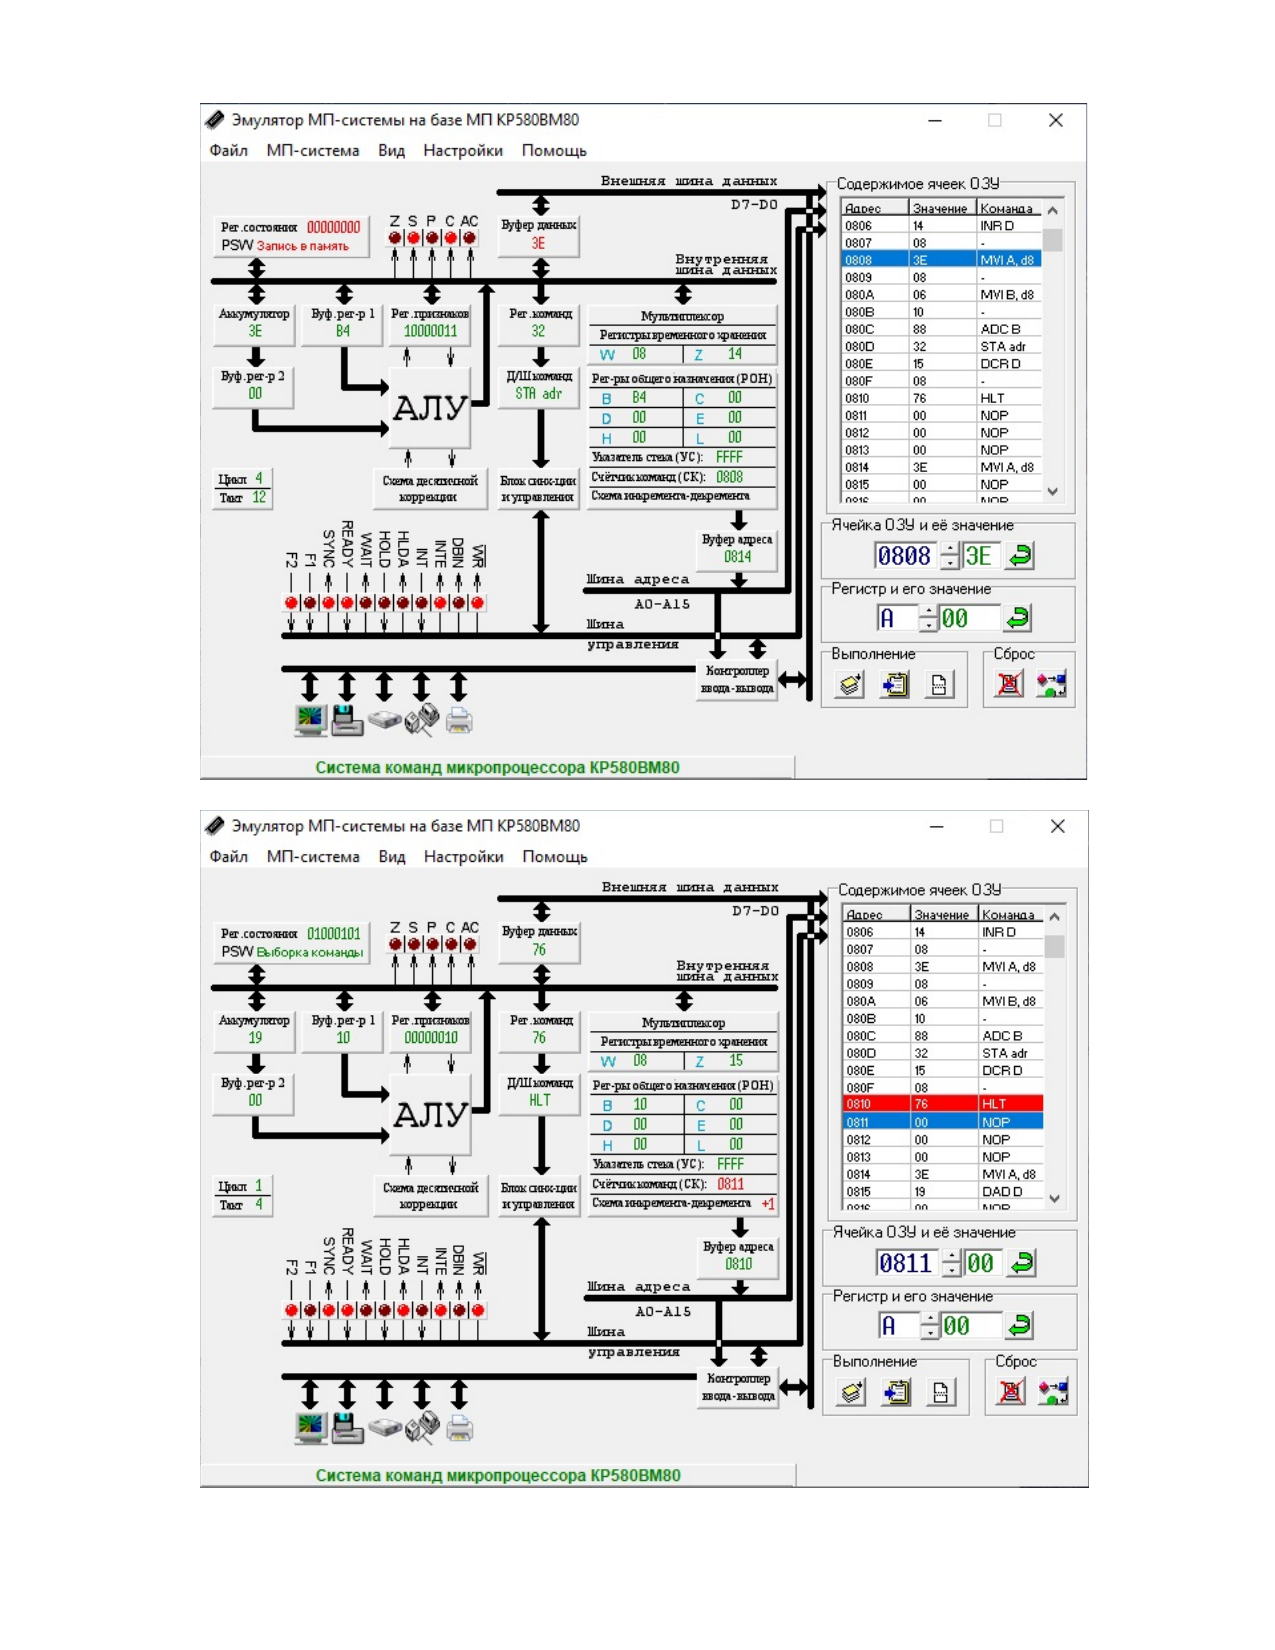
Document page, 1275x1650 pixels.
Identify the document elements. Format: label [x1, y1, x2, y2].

picture [200, 810, 1089, 1488]
picture [200, 103, 1088, 780]
